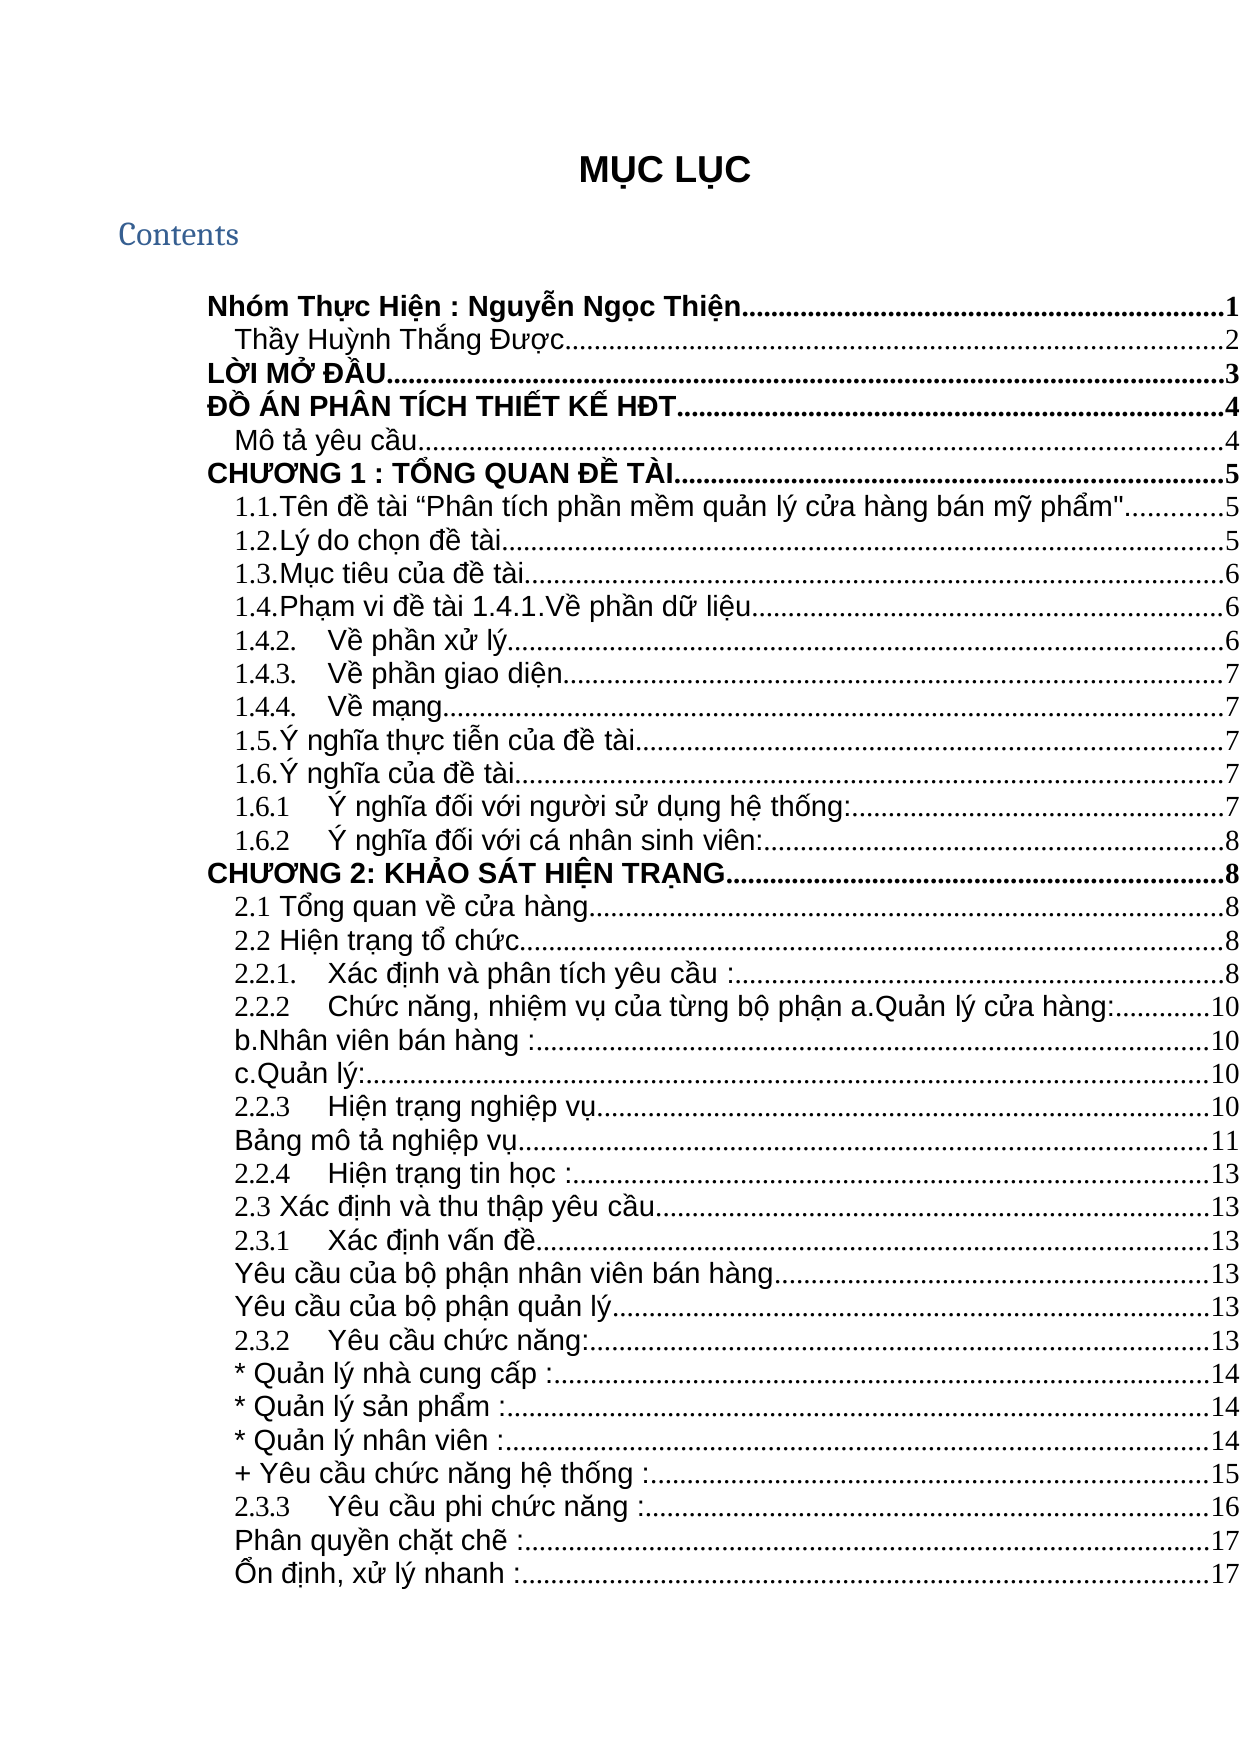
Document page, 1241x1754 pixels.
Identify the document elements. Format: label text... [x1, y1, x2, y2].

text MỤC LỤC [339, 147, 990, 190]
